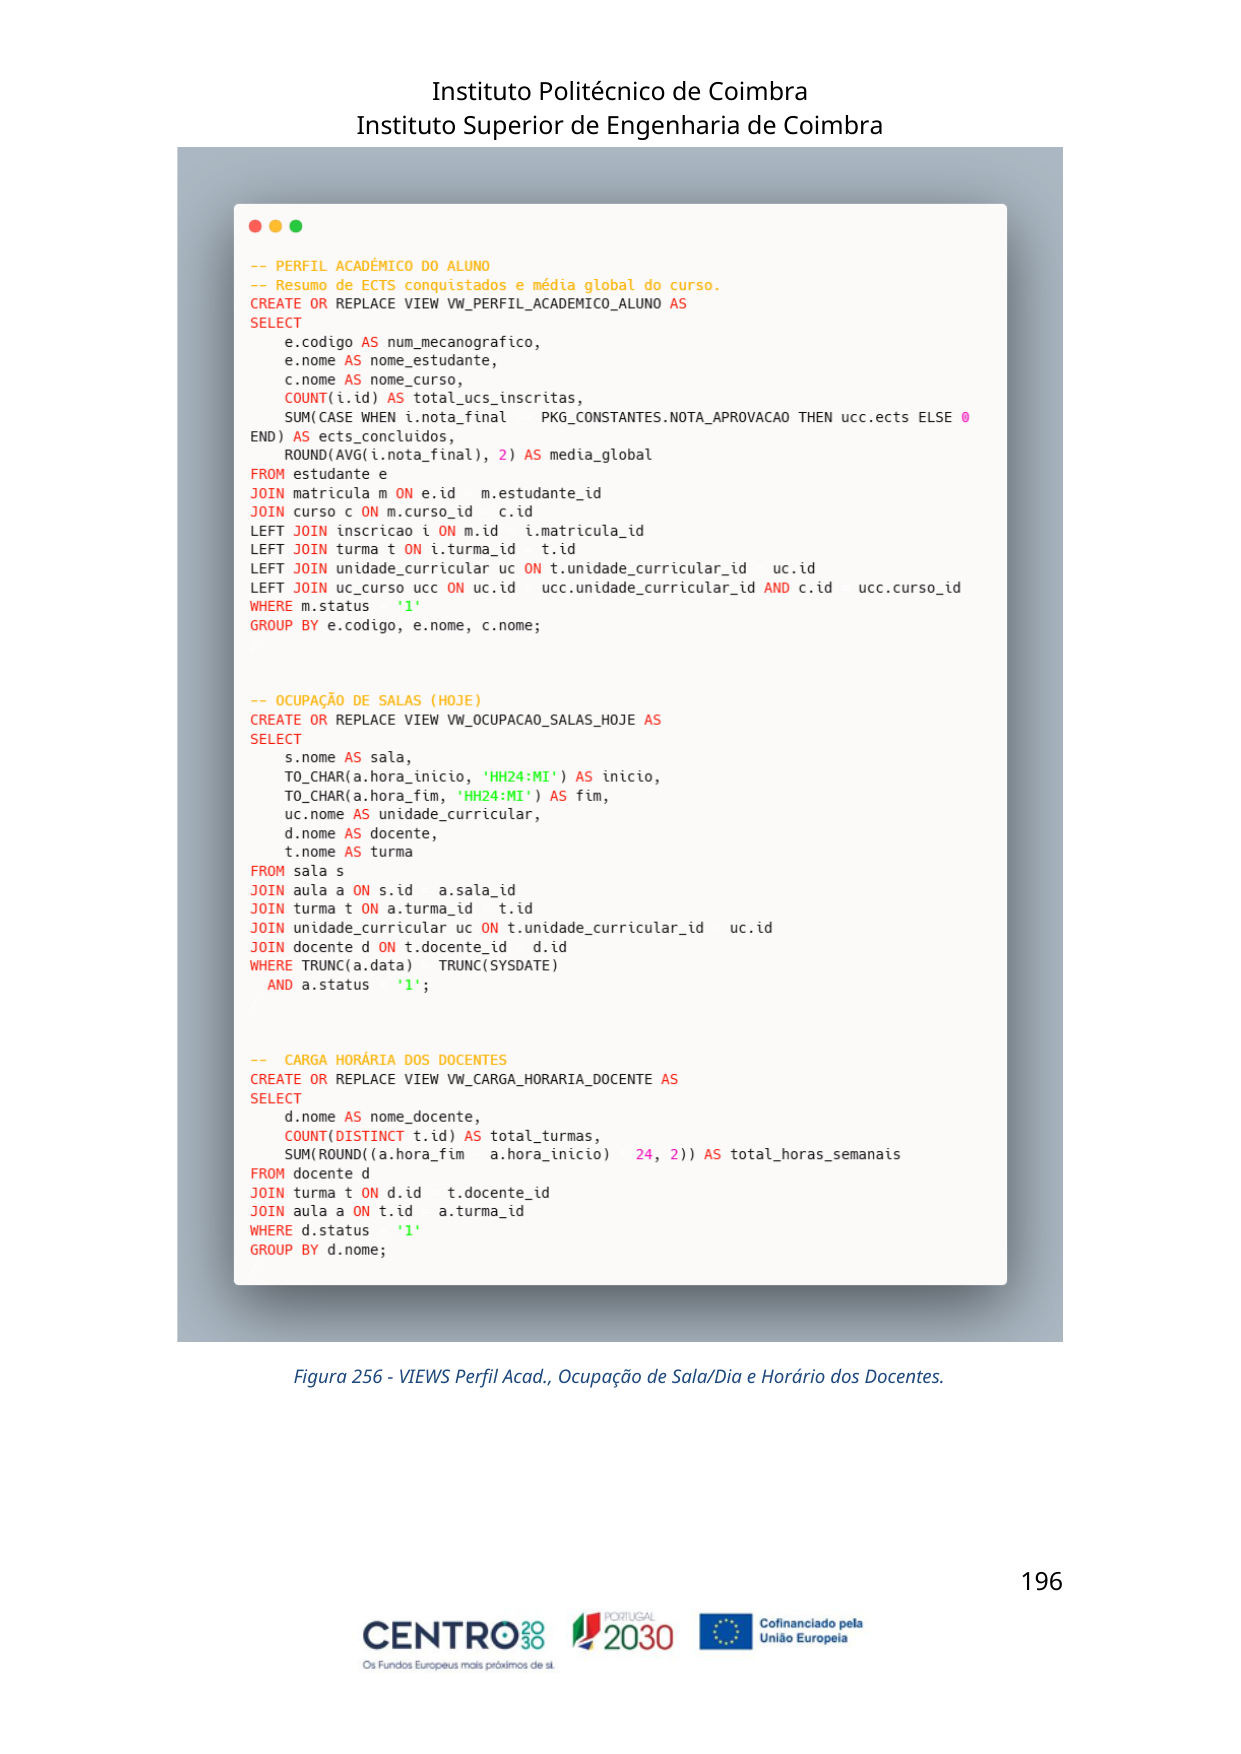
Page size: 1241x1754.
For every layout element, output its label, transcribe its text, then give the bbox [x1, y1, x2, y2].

picture [177, 147, 1063, 1342]
picture [349, 1597, 891, 1681]
